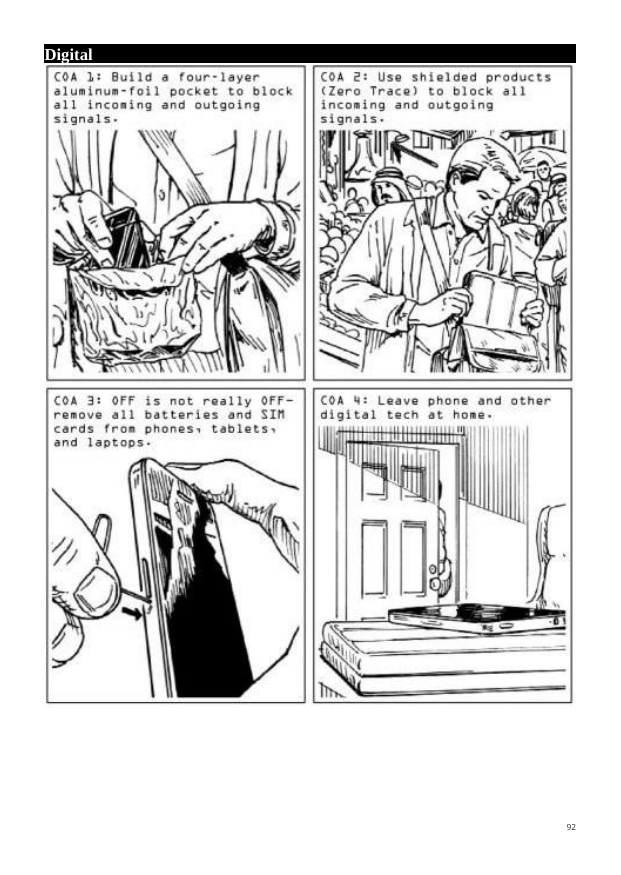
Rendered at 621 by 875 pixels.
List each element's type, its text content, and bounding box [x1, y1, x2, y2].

subtitle Digital [44, 44, 576, 63]
picture [44, 65, 576, 708]
